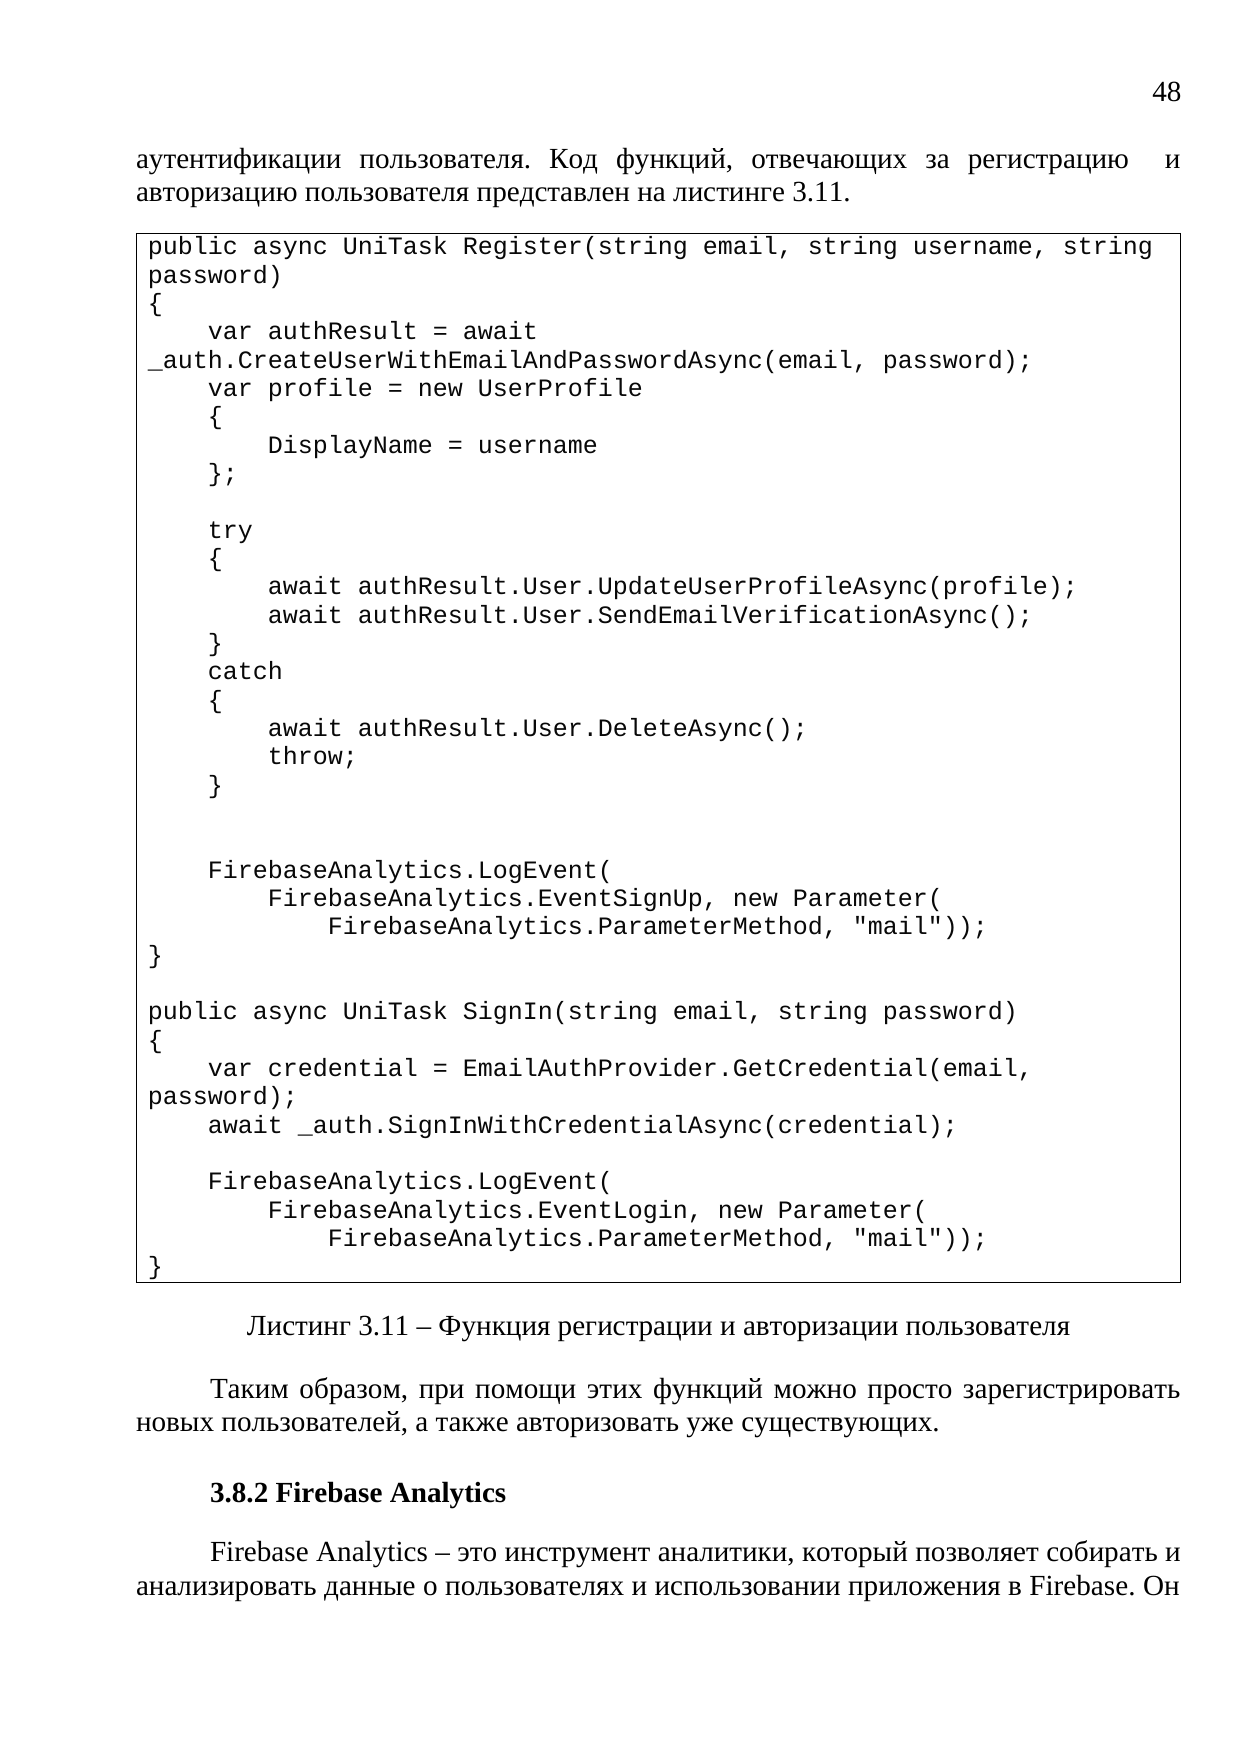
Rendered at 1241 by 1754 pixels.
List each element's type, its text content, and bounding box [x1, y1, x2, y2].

text 3.8.2 Firebase Analytics [136, 1476, 1181, 1509]
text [136, 141, 1181, 208]
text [136, 1534, 1181, 1601]
text Листинг 3.11 – Функция регистрации и авторизации пользователя [136, 1308, 1181, 1342]
text Таким образом, при помощи этих функций можно просто зарегистрировать новых пользователей, а также авторизовать уже существующих. [136, 1371, 1181, 1438]
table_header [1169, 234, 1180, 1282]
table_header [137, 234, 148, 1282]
